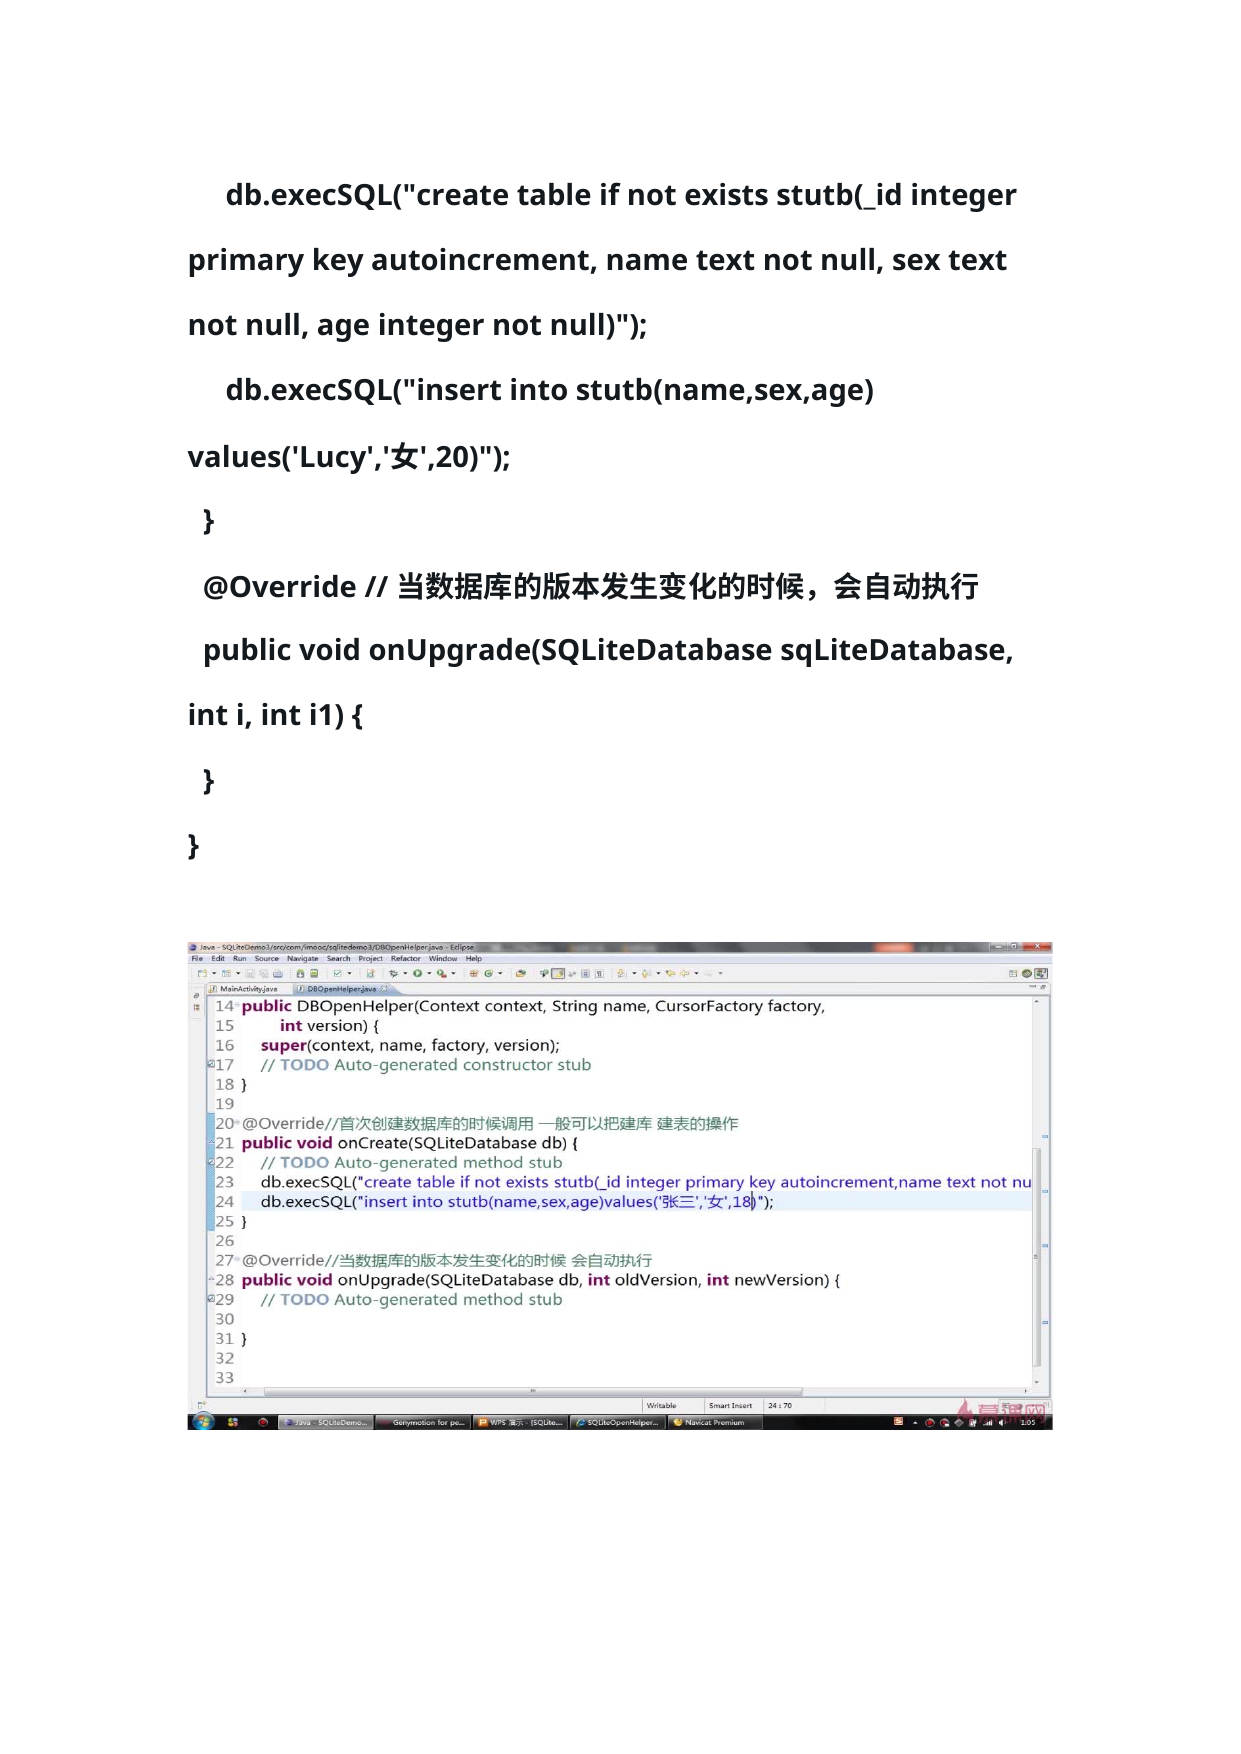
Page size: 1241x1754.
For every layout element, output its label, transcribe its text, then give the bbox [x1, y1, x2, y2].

text public void onUpgrade(SQLiteDatabase sqLiteDatabase, int i, int i1) { [187, 617, 1053, 747]
text } [187, 487, 1053, 552]
picture [187, 942, 1053, 1430]
text @Override // 当数据库的版本发生变化的时候，会自动执行 [187, 552, 1053, 617]
text db.execSQL("insert into stutb(name,sex,age) values('Lucy','女',20)"); [187, 357, 1053, 487]
text db.execSQL("create table if not exists stutb(_id integer primary key autoincrement, name text not null, sex text not null, age integer not null)"); [187, 162, 1053, 357]
text } [187, 812, 1053, 877]
text } [187, 747, 1053, 812]
